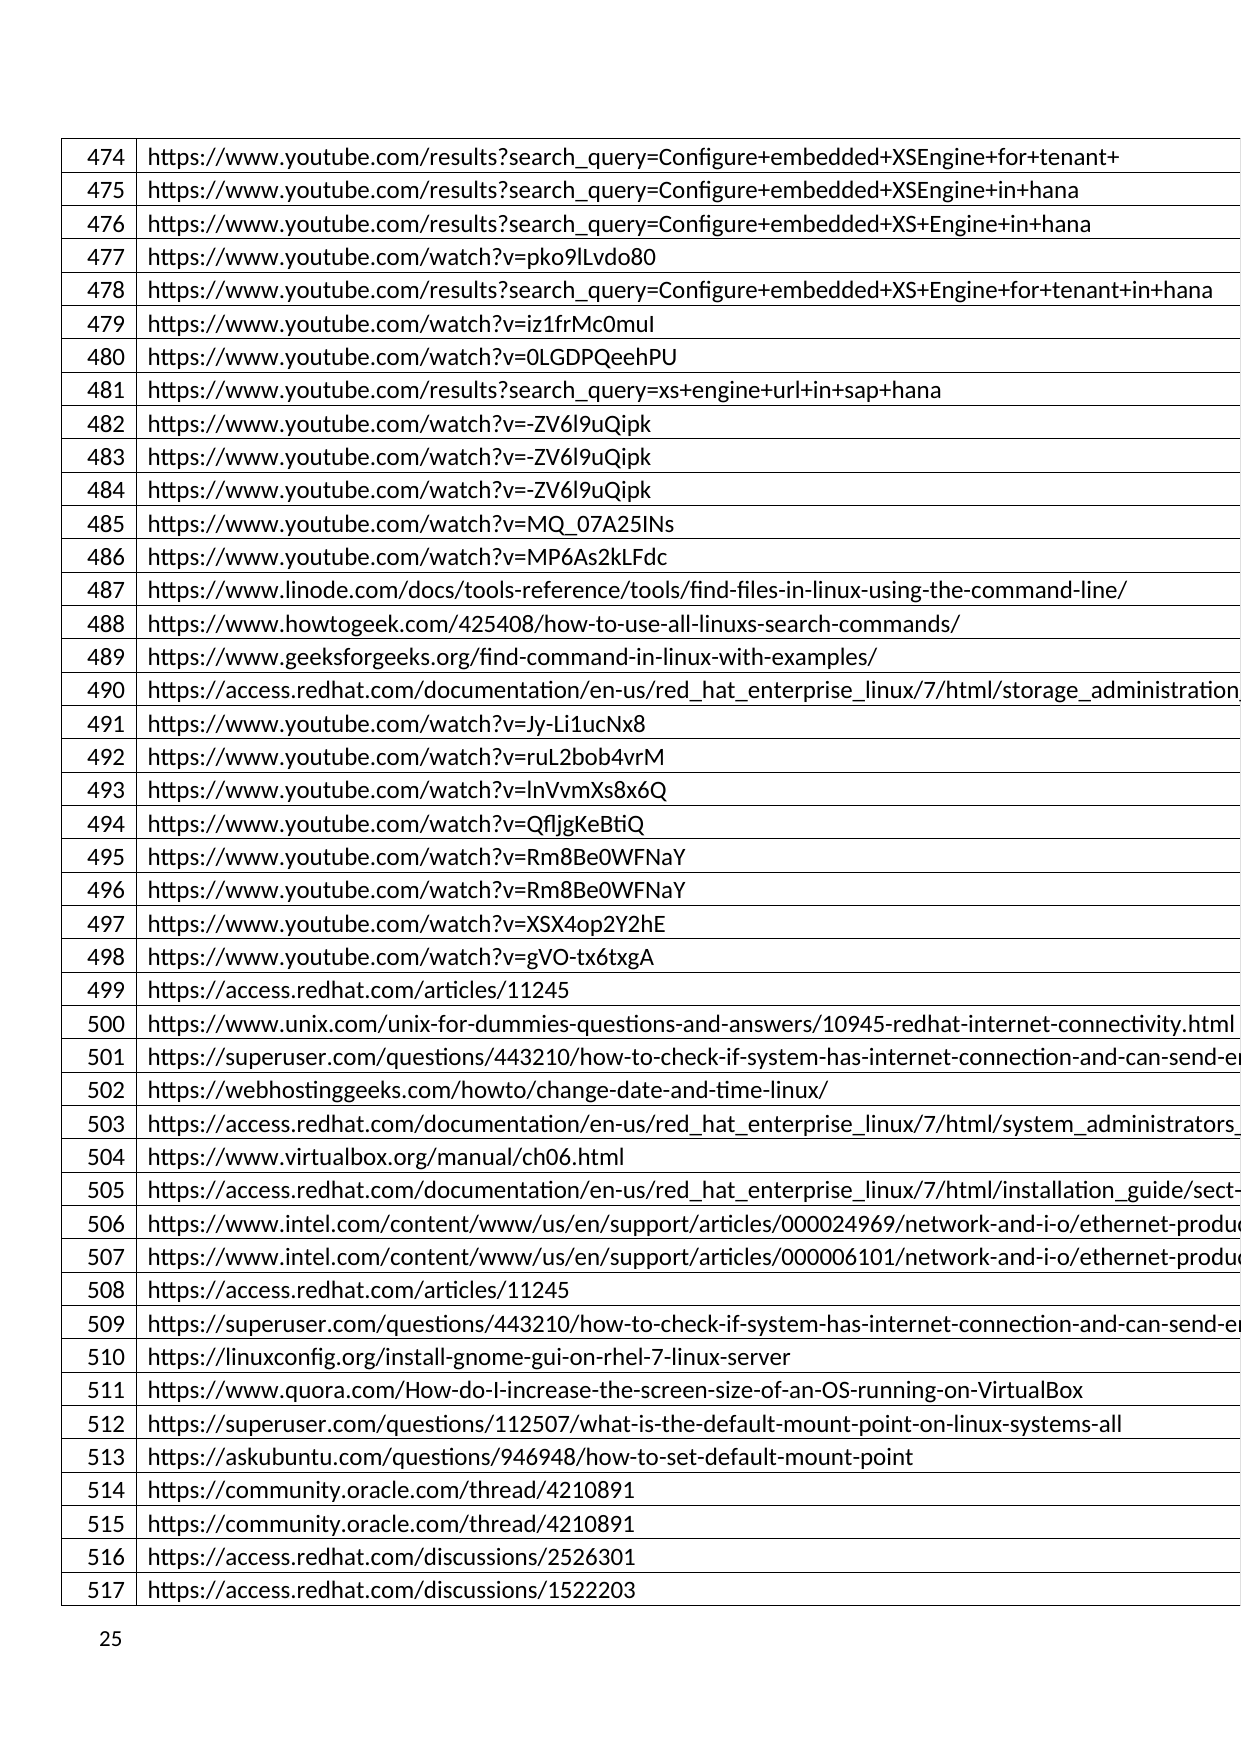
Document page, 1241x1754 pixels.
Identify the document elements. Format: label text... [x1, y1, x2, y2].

table_cell 480 [62, 339, 136, 372]
table_cell 504 [62, 1139, 136, 1172]
table_cell 483 [62, 439, 136, 472]
table_cell 516 [62, 1539, 136, 1572]
table_cell 515 [62, 1506, 136, 1538]
table_cell https://www.youtube.com/watch?v=ruL2bob4vrM [137, 739, 1240, 772]
table_cell https://access.redhat.com/articles/11245 [137, 973, 1240, 1005]
table_cell https://www.youtube.com/watch?v=MP6As2kLFdc [137, 539, 1240, 572]
table_cell https://www.youtube.com/results?search_query=xs+engine+url+in+sap+hana [137, 373, 1240, 405]
table_cell https://www.youtube.com/watch?v=MQ_07A25INs [137, 506, 1240, 538]
table_cell https://www.youtube.com/results?search_query=Configure+embedded+XS+Engine+for+tenant+in+hana [137, 273, 1240, 305]
table_cell 495 [62, 839, 136, 872]
table_cell 486 [62, 539, 136, 572]
table_cell 510 [62, 1339, 136, 1372]
table_cell 502 [62, 1073, 136, 1105]
table_cell 489 [62, 639, 136, 672]
table_cell 482 [62, 406, 136, 438]
table_cell https://access.redhat.com/documentation/en-us/red_hat_enterprise_linux/7/html/storage_administration_guide/sect-using_the_mount_command-mounting [137, 673, 1240, 705]
table_cell https://community.oracle.com/thread/4210891 [137, 1473, 1240, 1505]
table_cell https://www.youtube.com/watch?v=iz1frMc0muI [137, 306, 1240, 338]
table_cell https://www.youtube.com/watch?v=Rm8Be0WFNaY [137, 839, 1240, 872]
table_cell 488 [62, 606, 136, 638]
table_cell 512 [62, 1406, 136, 1438]
table_cell https://www.geeksforgeeks.org/find-command-in-linux-with-examples/ [137, 639, 1240, 672]
table_cell https://www.youtube.com/results?search_query=Configure+embedded+XS+Engine+in+hana [137, 206, 1240, 238]
table_cell https://www.virtualbox.org/manual/ch06.html [137, 1139, 1240, 1172]
table_cell https://www.youtube.com/results?search_query=Configure+embedded+XSEngine+in+hana [137, 173, 1240, 205]
table_cell https://www.linode.com/docs/tools-reference/tools/find-files-in-linux-using-the-command-line/ [137, 573, 1240, 605]
table_cell https://community.oracle.com/thread/4210891 [137, 1506, 1240, 1538]
table_cell https://access.redhat.com/discussions/1522203 [137, 1573, 1240, 1605]
table_cell 491 [62, 706, 136, 738]
table_cell 507 [62, 1239, 136, 1272]
table_cell 511 [62, 1373, 136, 1405]
table_cell https://www.youtube.com/watch?v=0LGDPQeehPU [137, 339, 1240, 372]
table_cell 500 [62, 1006, 136, 1038]
table_cell https://www.youtube.com/watch?v=gVO-tx6txgA [137, 939, 1240, 972]
table_cell https://access.redhat.com/discussions/2526301 [137, 1539, 1240, 1572]
table_cell https://www.youtube.com/watch?v=-ZV6l9uQipk [137, 406, 1240, 438]
table_cell 517 [62, 1573, 136, 1605]
table_cell https://access.redhat.com/documentation/en-us/red_hat_enterprise_linux/7/html/installation_guide/sect-post-installation-adding-network-devices-s390 [137, 1173, 1240, 1205]
table_cell 501 [62, 1039, 136, 1072]
table_cell 484 [62, 473, 136, 505]
table_cell 476 [62, 206, 136, 238]
table_cell 505 [62, 1173, 136, 1205]
table_cell 514 [62, 1473, 136, 1505]
table_cell https://access.redhat.com/documentation/en-us/red_hat_enterprise_linux/7/html/system_administrators_guide/sect-configuring_the_date_and_time-date [137, 1106, 1240, 1138]
table_cell 474 [62, 139, 136, 172]
table_cell 508 [62, 1273, 136, 1305]
table_cell https://www.youtube.com/watch?v=QfljgKeBtiQ [137, 806, 1240, 838]
table_cell 506 [62, 1206, 136, 1238]
table_cell 490 [62, 673, 136, 705]
table_cell https://www.youtube.com/watch?v=-ZV6l9uQipk [137, 439, 1240, 472]
table_cell https://access.redhat.com/articles/11245 [137, 1273, 1240, 1305]
table_cell 497 [62, 906, 136, 938]
table_cell https://www.howtogeek.com/425408/how-to-use-all-linuxs-search-commands/ [137, 606, 1240, 638]
table_cell https://www.intel.com/content/www/us/en/support/articles/000006101/network-and-i-o/ethernet-products.html [137, 1239, 1240, 1272]
table_cell https://www.quora.com/How-do-I-increase-the-screen-size-of-an-OS-running-on-VirtualBox [137, 1373, 1240, 1405]
table_cell 513 [62, 1439, 136, 1472]
table_cell https://askubuntu.com/questions/946948/how-to-set-default-mount-point [137, 1439, 1240, 1472]
table_cell https://www.unix.com/unix-for-dummies-questions-and-answers/10945-redhat-internet-connectivity.html [137, 1006, 1240, 1038]
table_cell 498 [62, 939, 136, 972]
table_cell https://www.youtube.com/watch?v=pko9lLvdo80 [137, 239, 1240, 272]
table_cell 487 [62, 573, 136, 605]
table_cell 479 [62, 306, 136, 338]
table_cell 477 [62, 239, 136, 272]
table_cell 499 [62, 973, 136, 1005]
table_cell 509 [62, 1306, 136, 1338]
table_cell 478 [62, 273, 136, 305]
table_cell 481 [62, 373, 136, 405]
table_cell https://webhostinggeeks.com/howto/change-date-and-time-linux/ [137, 1073, 1240, 1105]
table_cell 493 [62, 773, 136, 805]
table_cell 496 [62, 873, 136, 905]
table_cell 475 [62, 173, 136, 205]
table_cell 494 [62, 806, 136, 838]
table_cell https://www.youtube.com/watch?v=lnVvmXs8x6Q [137, 773, 1240, 805]
table_cell https://www.youtube.com/watch?v=-ZV6l9uQipk [137, 473, 1240, 505]
table_cell https://www.intel.com/content/www/us/en/support/articles/000024969/network-and-i-o/ethernet-products.html [137, 1206, 1240, 1238]
table_cell https://www.youtube.com/watch?v=XSX4op2Y2hE [137, 906, 1240, 938]
table_cell 485 [62, 506, 136, 538]
table_cell https://www.youtube.com/watch?v=Rm8Be0WFNaY [137, 873, 1240, 905]
table_cell https://superuser.com/questions/443210/how-to-check-if-system-has-internet-connection-and-can-send-email-via-shell [137, 1039, 1240, 1072]
table_cell 503 [62, 1106, 136, 1138]
table_cell https://superuser.com/questions/443210/how-to-check-if-system-has-internet-connection-and-can-send-email-via-shell [137, 1306, 1240, 1338]
table_cell https://linuxconfig.org/install-gnome-gui-on-rhel-7-linux-server [137, 1339, 1240, 1372]
table_cell https://www.youtube.com/results?search_query=Configure+embedded+XSEngine+for+tenant+ [137, 139, 1240, 172]
table_cell 492 [62, 739, 136, 772]
table_cell https://www.youtube.com/watch?v=Jy-Li1ucNx8 [137, 706, 1240, 738]
table_cell https://superuser.com/questions/112507/what-is-the-default-mount-point-on-linux-systems-all [137, 1406, 1240, 1438]
